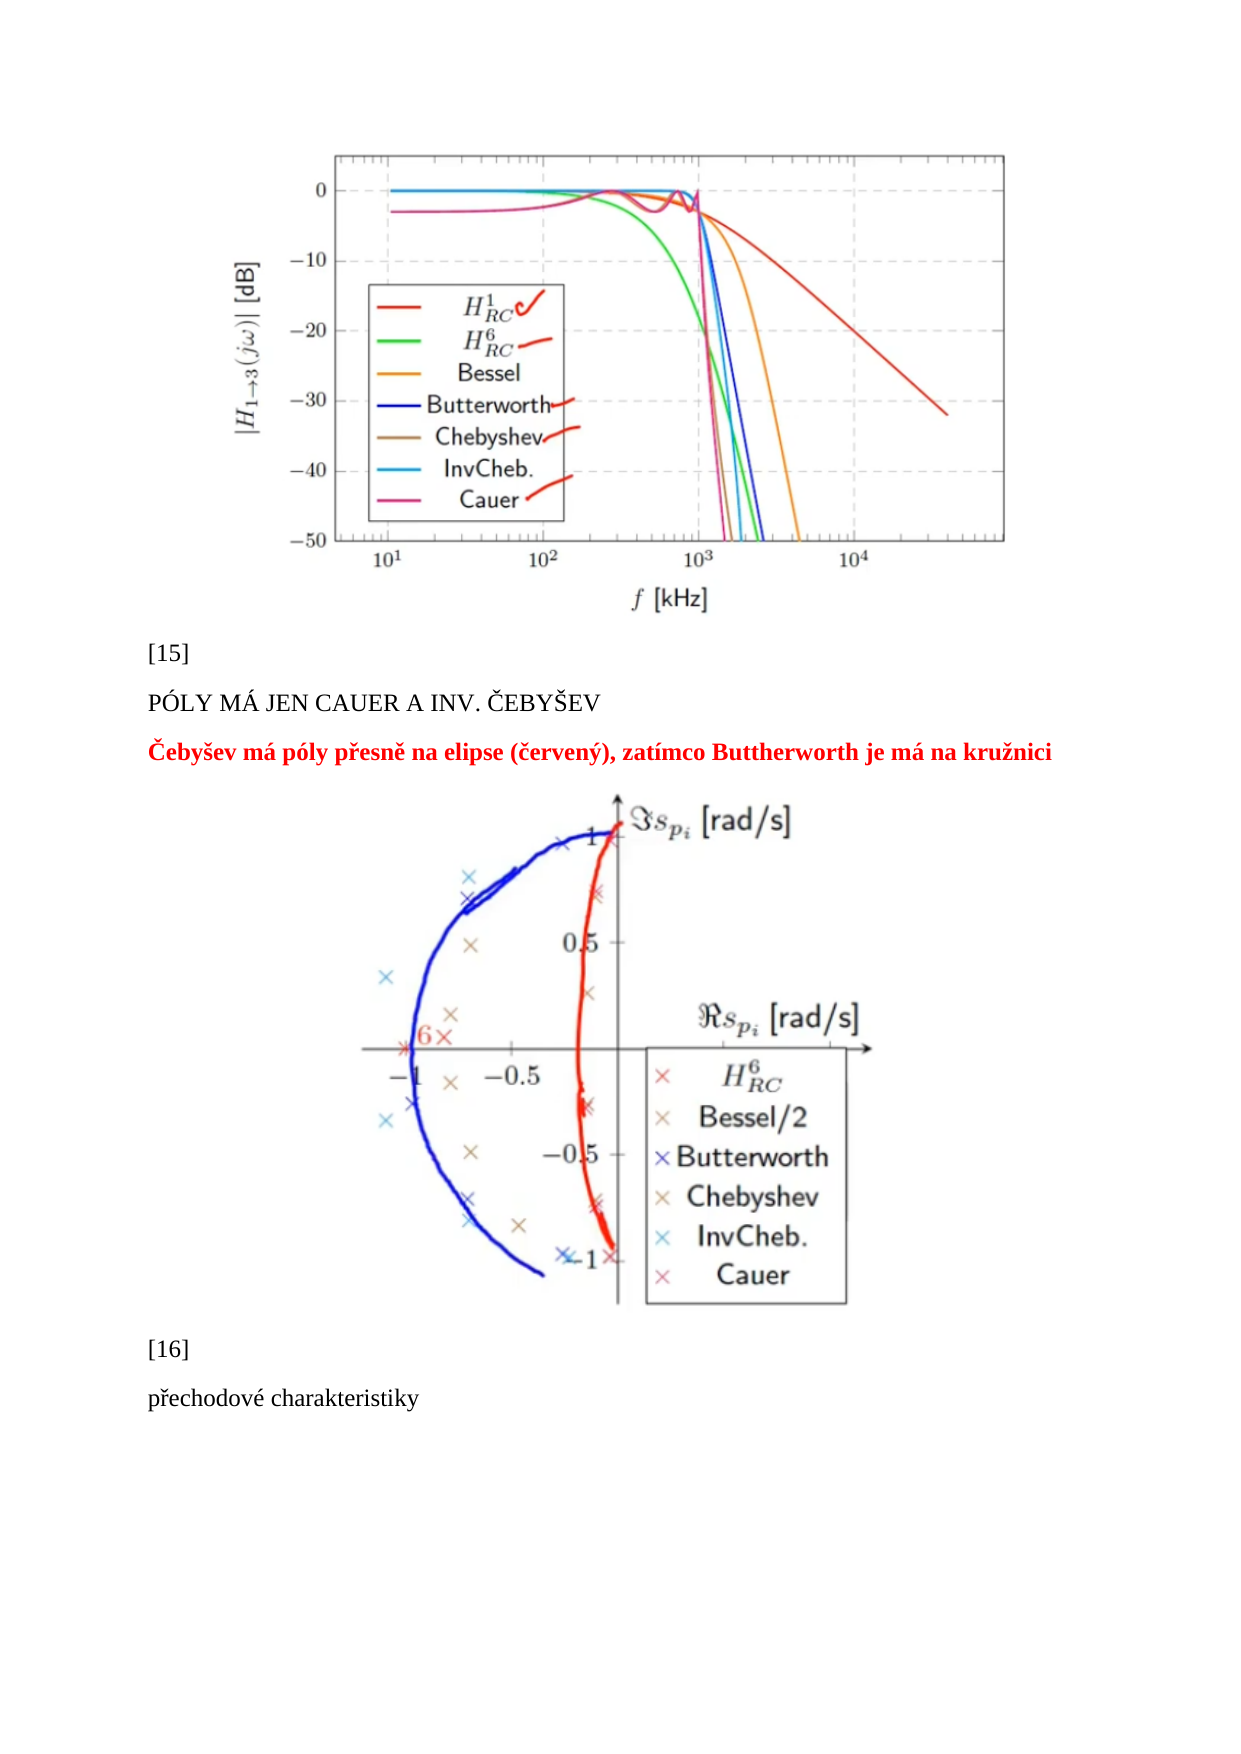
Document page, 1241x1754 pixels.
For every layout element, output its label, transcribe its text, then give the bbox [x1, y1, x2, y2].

picture [358, 786, 882, 1313]
text [15] [148, 638, 1093, 667]
picture [231, 147, 1009, 618]
text [16] [148, 1334, 1093, 1362]
text přechodové charakteristiky [148, 1383, 1093, 1412]
text Čebyšev má póly přesně na elipse (červený), zatímco Buttherworth je má na kružnici [148, 737, 1093, 766]
text PÓLY MÁ JEN CAUER A INV. ČEBYŠEV [148, 688, 1093, 716]
